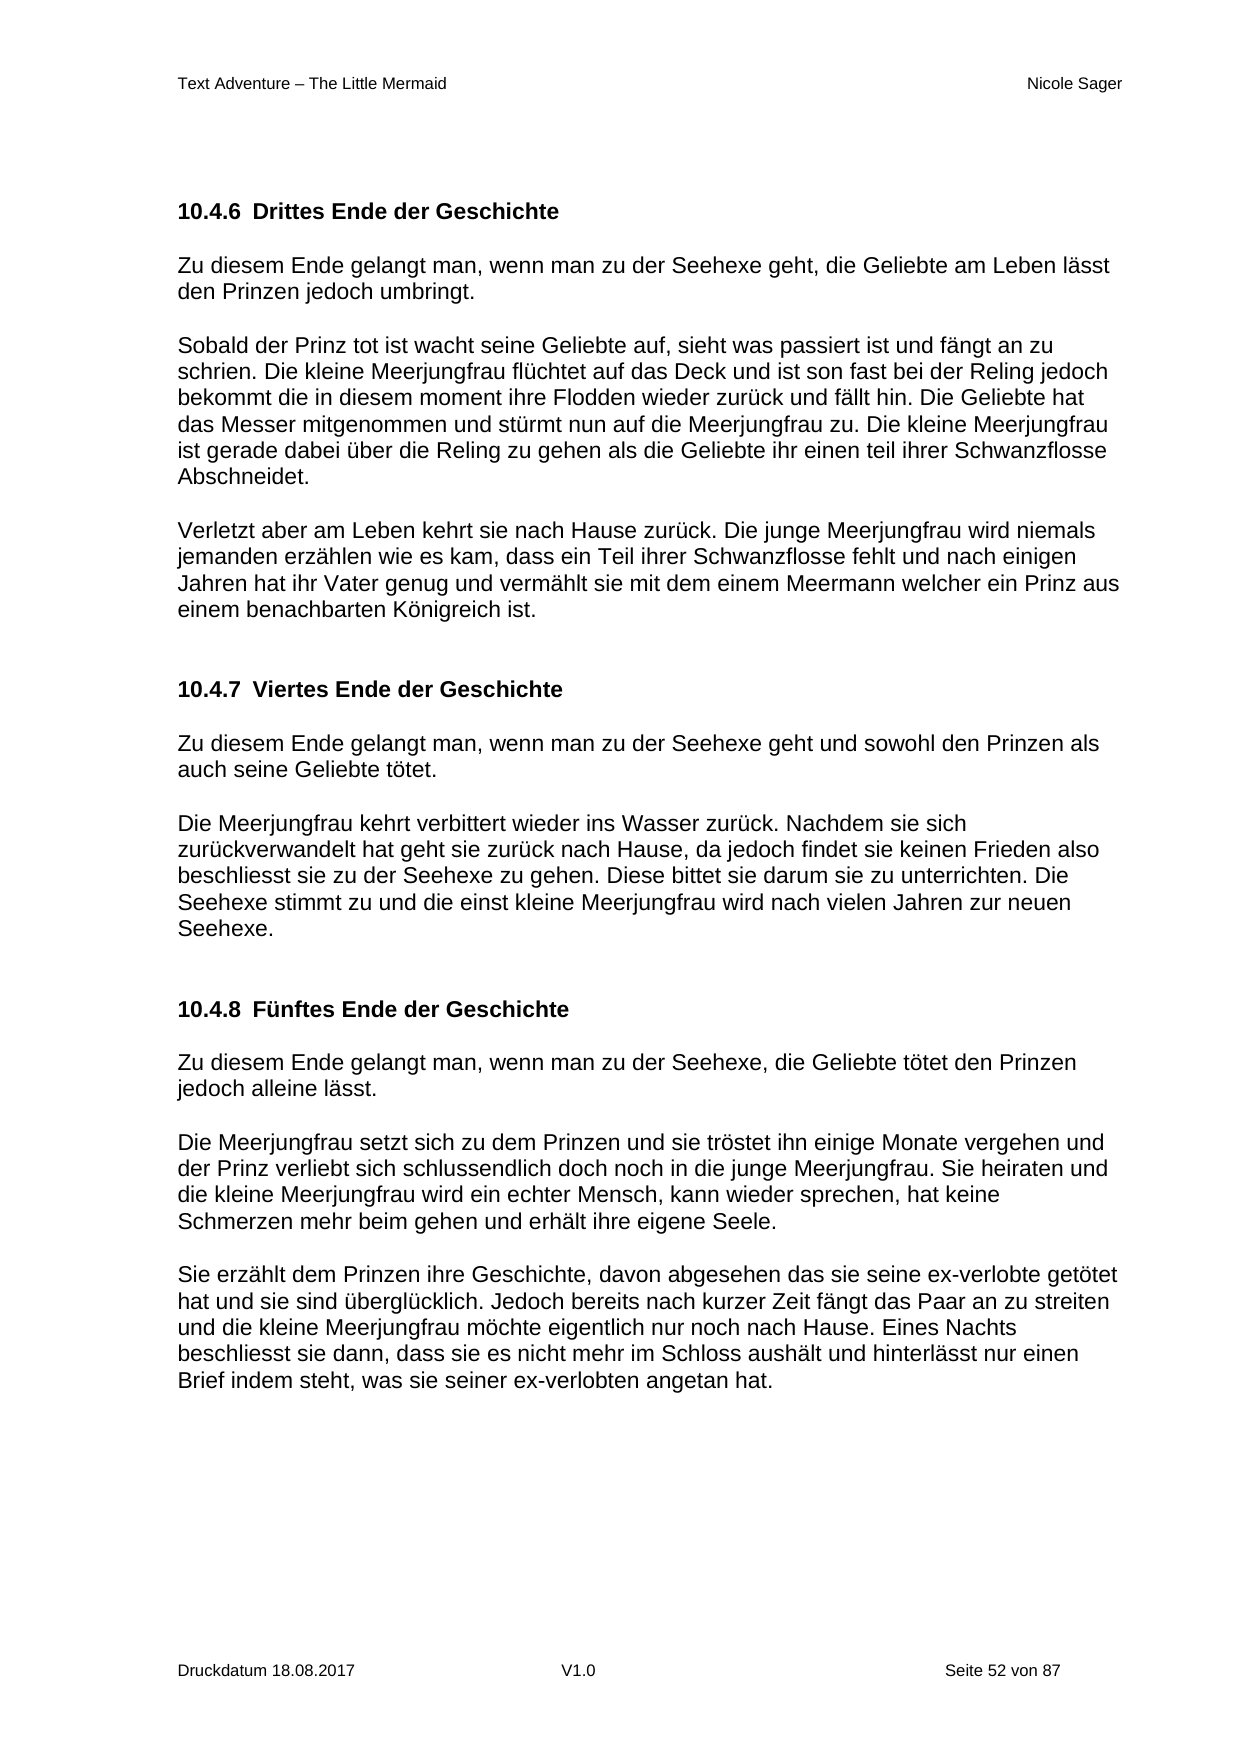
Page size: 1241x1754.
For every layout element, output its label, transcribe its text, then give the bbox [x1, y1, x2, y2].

text Sobald der Prinz tot ist wacht seine Geliebte auf, sieht was passiert ist und fängt an zu schrien. Die kleine Meerjungfrau flüchtet auf das Deck und ist son fast bei der Reling jedoch bekommt die in diesem moment ihre Flodden wieder zurück und fällt hin. Die Geliebte hat das Messer mitgenommen und stürmt nun auf die Meerjungfrau zu. Die kleine Meerjungfrau ist gerade dabei über die Reling zu gehen als die Geliebte ihr einen teil ihrer Schwanzflosse Abschneidet. [177, 332, 1122, 490]
text Die Meerjungfrau setzt sich zu dem Prinzen und sie tröstet ihn einige Monate vergehen und der Prinz verliebt sich schlussendlich doch noch in die junge Meerjungfrau. Sie heiraten und die kleine Meerjungfrau wird ein echter Mensch, kann wieder sprechen, hat keine Schmerzen mehr beim gehen und erhält ihre eigene Seele. [177, 1129, 1122, 1234]
text Zu diesem Ende gelangt man, wenn man zu der Seehexe geht und sowohl den Prinzen als auch seine Geliebte tötet. [177, 730, 1122, 782]
subtitle Drittes Ende der Geschichte [177, 198, 1122, 225]
text Zu diesem Ende gelangt man, wenn man zu der Seehexe geht, die Geliebte am Leben lässt den Prinzen jedoch umbringt. [177, 252, 1122, 304]
text Sie erzählt dem Prinzen ihre Geschichte, davon abgesehen das sie seine ex-verlobte getötet hat und sie sind überglücklich. Jedoch bereits nach kurzer Zeit fängt das Paar an zu streiten und die kleine Meerjungfrau möchte eigentlich nur noch nach Hause. Eines Nachts beschliesst sie dann, dass sie es nicht mehr im Schloss aushält und hinterlässt nur einen Brief indem steht, was sie seiner ex-verlobten angetan hat. [177, 1261, 1122, 1393]
text Verletzt aber am Leben kehrt sie nach Hause zurück. Die junge Meerjungfrau wird niemals jemanden erzählen wie es kam, dass ein Teil ihrer Schwanzflosse fehlt und nach einigen Jahren hat ihr Vater genug und vermählt sie mit dem einem Meermann welcher ein Prinz aus einem benachbarten Königreich ist. [177, 517, 1122, 622]
text Zu diesem Ende gelangt man, wenn man zu der Seehexe, die Geliebte tötet den Prinzen jedoch alleine lässt. [177, 1049, 1122, 1102]
subtitle Viertes Ende der Geschichte [177, 676, 1122, 703]
text Die Meerjungfrau kehrt verbittert wieder ins Wasser zurück. Nachdem sie sich zurückverwandelt hat geht sie zurück nach Hause, da jedoch findet sie keinen Frieden also beschliesst sie zu der Seehexe zu gehen. Diese bittet sie darum sie zu unterrichten. Die Seehexe stimmt zu und die einst kleine Meerjungfrau wird nach vielen Jahren zur neuen Seehexe. [177, 809, 1122, 941]
subtitle Fünftes Ende der Geschichte [177, 996, 1122, 1022]
